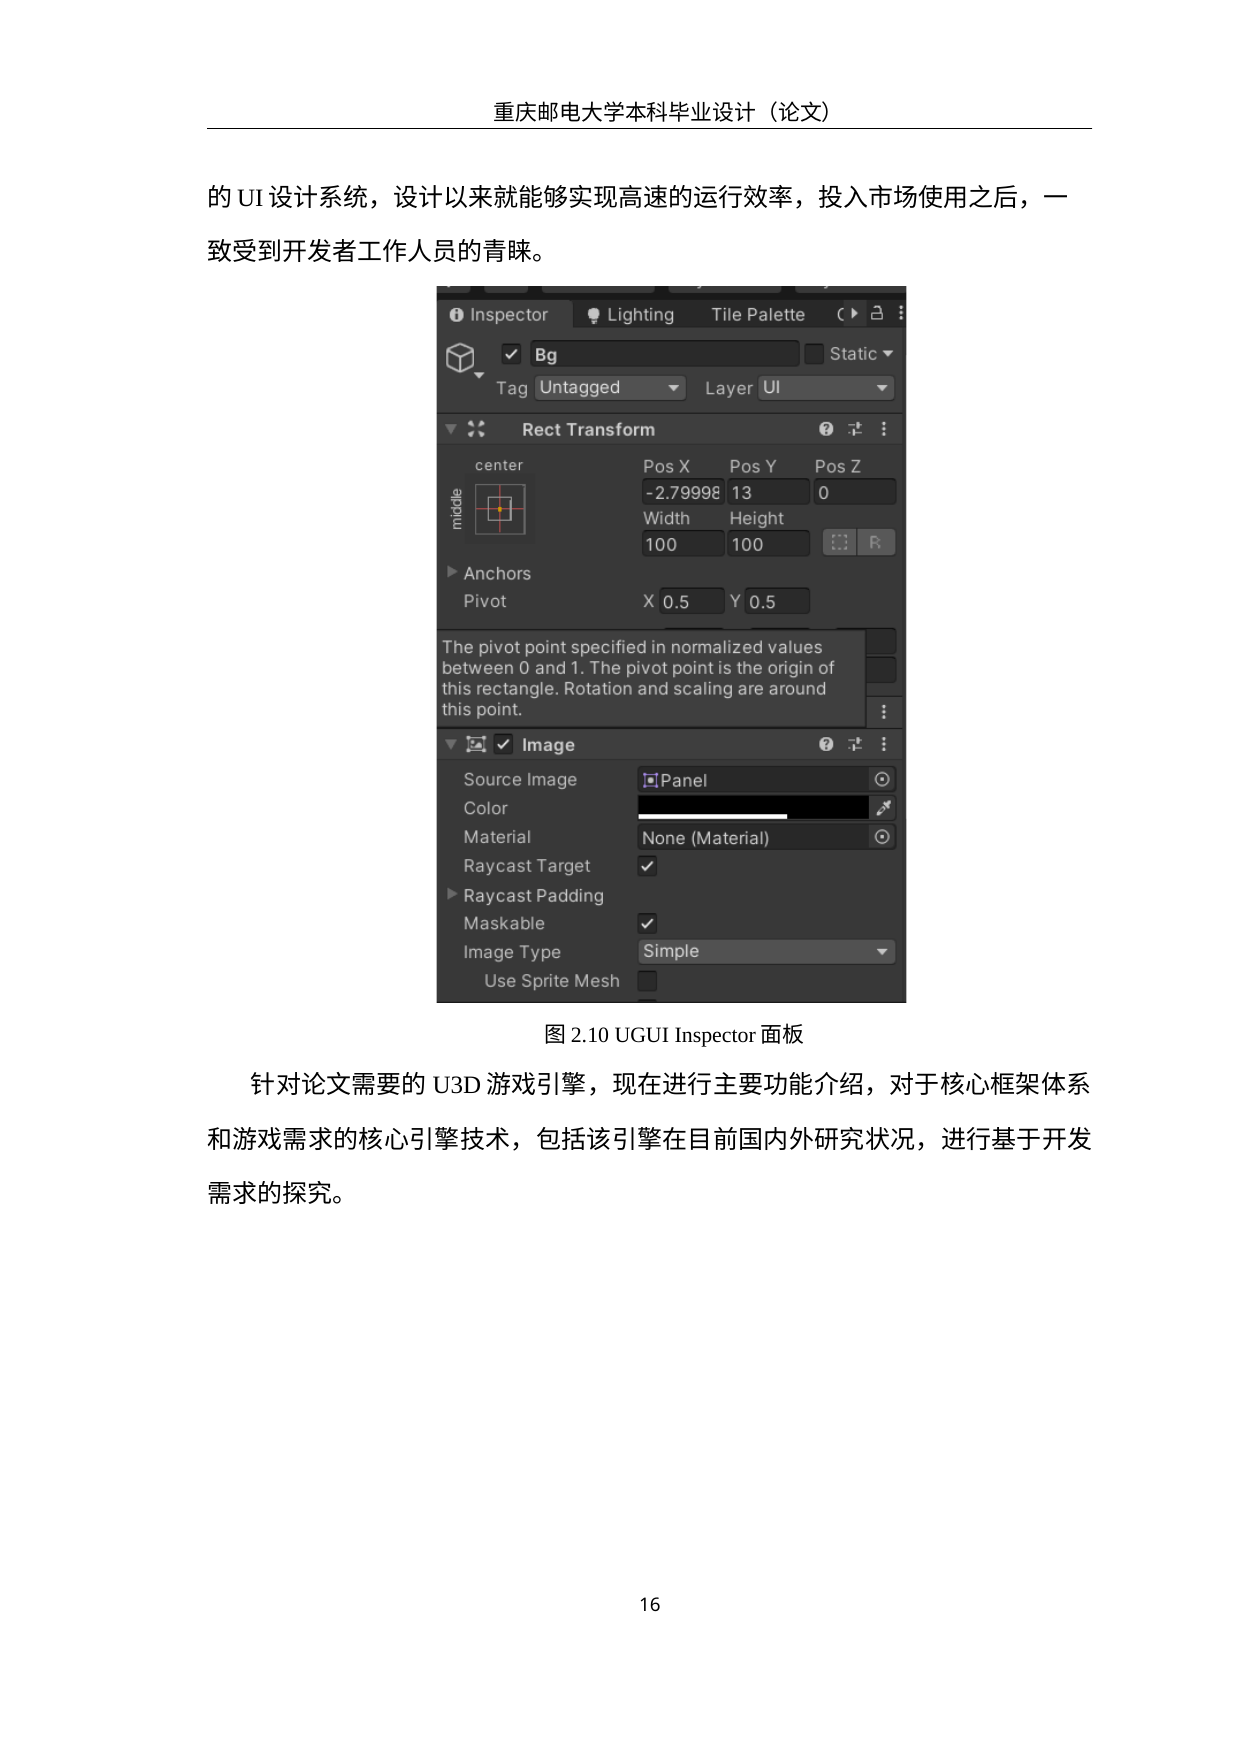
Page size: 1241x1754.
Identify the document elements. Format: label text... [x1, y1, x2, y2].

picture [436, 286, 907, 1003]
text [207, 177, 1092, 268]
text 针对论文需要的U3D游戏引擎，现在进行主要功能介绍，对于核心框架体系和游戏需求的核心引擎技术，包括该引擎在目前国内外研究状况，进行基于开发需求的探究。 [207, 1065, 1092, 1210]
text 图2.10 UGUI Inspector面板 [207, 1017, 1092, 1049]
